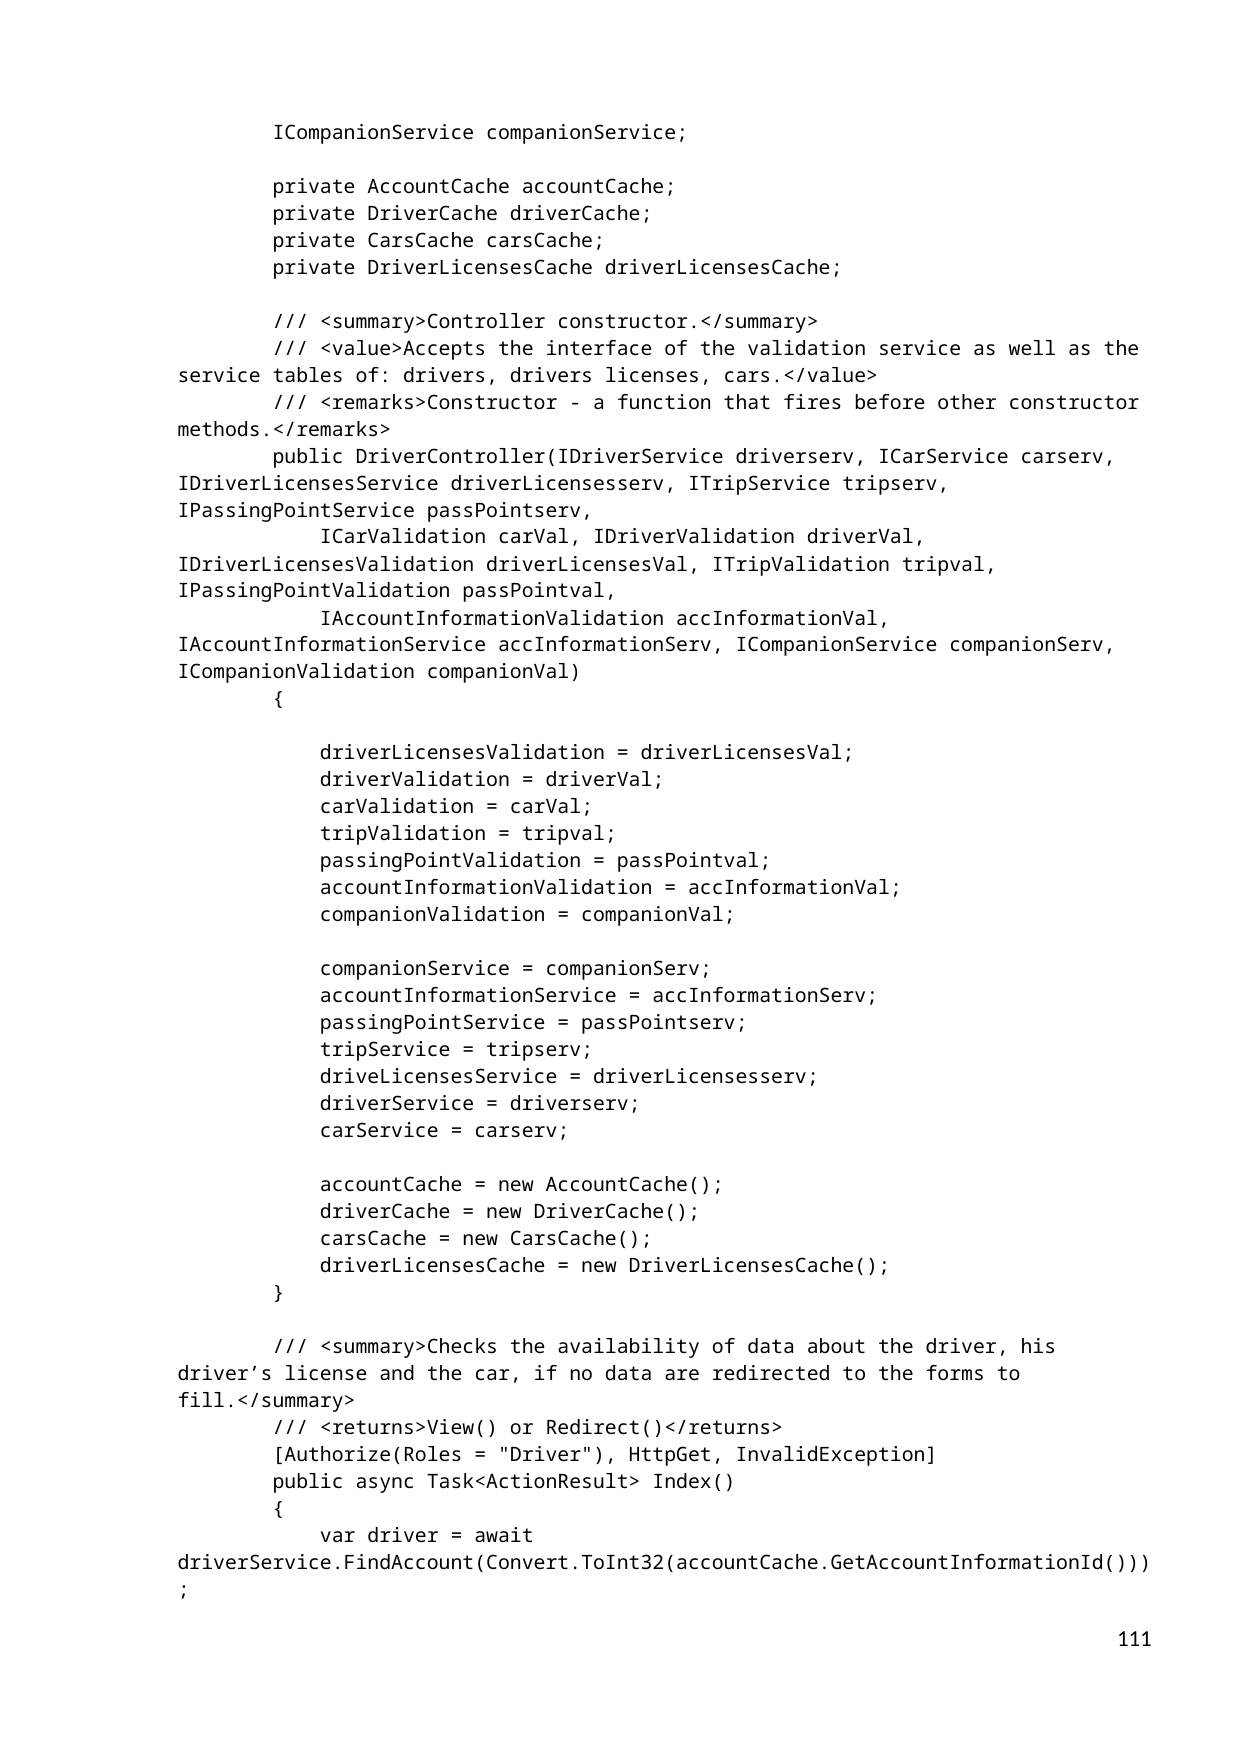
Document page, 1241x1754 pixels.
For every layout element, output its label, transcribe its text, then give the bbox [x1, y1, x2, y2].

text private CarsCache carsCache; [177, 226, 1152, 253]
text accountCache = new AccountCache(); [177, 1170, 1152, 1197]
text driverLicensesCache = new DriverLicensesCache(); [177, 1251, 1152, 1278]
text passingPointValidation = passPointval; [177, 847, 1152, 873]
text /// <summary>Checks the availability of data about the driver, his driver’s license and the car, if no data are redirected to the forms to fill.</summary> [177, 1332, 1152, 1413]
text driverLicensesValidation = driverLicensesVal; [177, 739, 1152, 766]
text private DriverCache driverCache; [177, 199, 1152, 226]
text driverValidation = driverVal; [177, 766, 1152, 793]
text private AccountCache accountCache; [177, 172, 1152, 199]
text public DriverController(IDriverService driverserv, ICarService carserv, IDriverLicensesService driverLicensesserv, ITripService tripserv, IPassingPointService passPointserv, [177, 442, 1152, 523]
text driveLicensesService = driverLicensesserv; [177, 1062, 1152, 1089]
text public async Task<ActionResult> Index() [177, 1467, 1152, 1494]
text driverCache = new DriverCache(); [177, 1197, 1152, 1224]
text carsCache = new CarsCache(); [177, 1224, 1152, 1251]
text carValidation = carVal; [177, 793, 1152, 819]
text ICarValidation carVal, IDriverValidation driverVal, IDriverLicensesValidation driverLicensesVal, ITripValidation tripval, IPassingPointValidation passPointval, [177, 523, 1152, 604]
text [Authorize(Roles = "Driver"), HttpGet, InvalidException] [177, 1440, 1152, 1467]
text IAccountInformationValidation accInformationVal, IAccountInformationService accInformationServ, ICompanionService companionServ, ICompanionValidation companionVal) [177, 604, 1152, 685]
text /// <value>Accepts the interface of the validation service as well as the service tables of: drivers, drivers licenses, cars.</value> [177, 334, 1152, 388]
text tripValidation = tripval; [177, 819, 1152, 847]
text { [177, 685, 1152, 712]
text tripService = tripserv; [177, 1035, 1152, 1062]
text passingPointService = passPointserv; [177, 1008, 1152, 1035]
text /// <returns>View() or Redirect()</returns> [177, 1413, 1152, 1440]
text ICompanionService companionService; [177, 118, 1152, 145]
text /// <summary>Controller constructor.</summary> [177, 307, 1152, 334]
text driverService = driverserv; [177, 1089, 1152, 1116]
text /// <remarks>Constructor - a function that fires before other constructor methods.</remarks> [177, 388, 1152, 442]
text companionService = companionServ; [177, 954, 1152, 981]
text { [177, 1494, 1152, 1521]
text var driver = await driverService.FindAccount(Convert.ToInt32(accountCache.GetAccountInformationId())); [177, 1521, 1152, 1602]
text accountInformationService = accInformationServ; [177, 981, 1152, 1008]
text companionValidation = companionVal; [177, 901, 1152, 927]
text } [177, 1278, 1152, 1305]
text carService = carserv; [177, 1116, 1152, 1143]
text accountInformationValidation = accInformationVal; [177, 873, 1152, 901]
text private DriverLicensesCache driverLicensesCache; [177, 253, 1152, 280]
